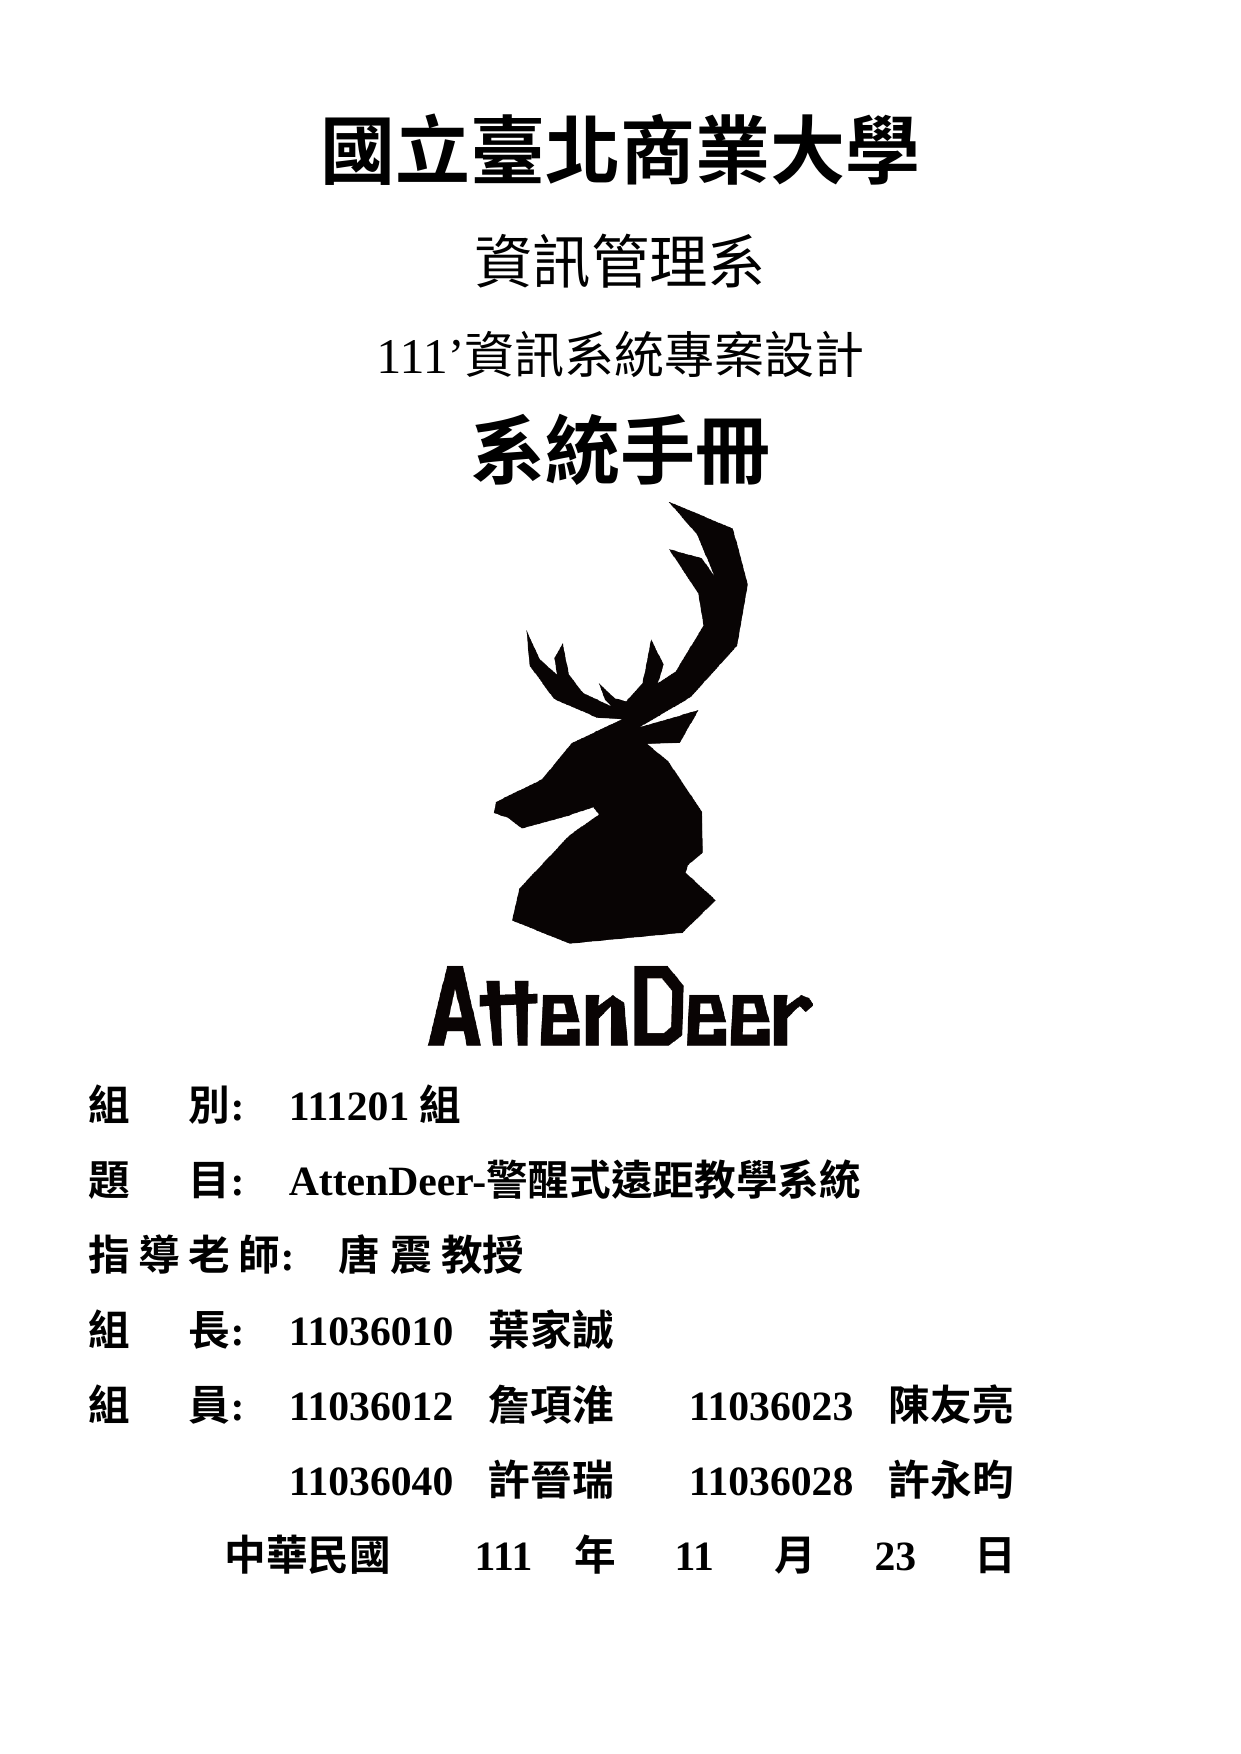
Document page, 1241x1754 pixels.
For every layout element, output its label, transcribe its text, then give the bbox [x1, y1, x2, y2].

picture [427, 502, 813, 1046]
text 國立臺北商業大學 [89, 89, 1152, 202]
text 指 導 老 師: 唐 震 教授 [89, 1214, 1152, 1289]
text 11036040 許晉瑞 11036028 許永昀 [89, 1439, 1152, 1514]
text 111’資訊系統專案設計 [89, 314, 1152, 389]
text 資訊管理系 [89, 202, 1152, 314]
text 系統手冊 [89, 389, 1152, 502]
text 組 別: 111201 組 [89, 1064, 1152, 1139]
text 組 長: 11036010 葉家誠 [89, 1289, 1152, 1364]
text 題 目: AttenDeer-警醒式遠距教學系統 [89, 1139, 1152, 1214]
text 組 員: 11036012 詹項淮 11036023 陳友亮 [89, 1364, 1152, 1439]
text 中華民國 111 年 11 月 23 日 [89, 1514, 1152, 1589]
